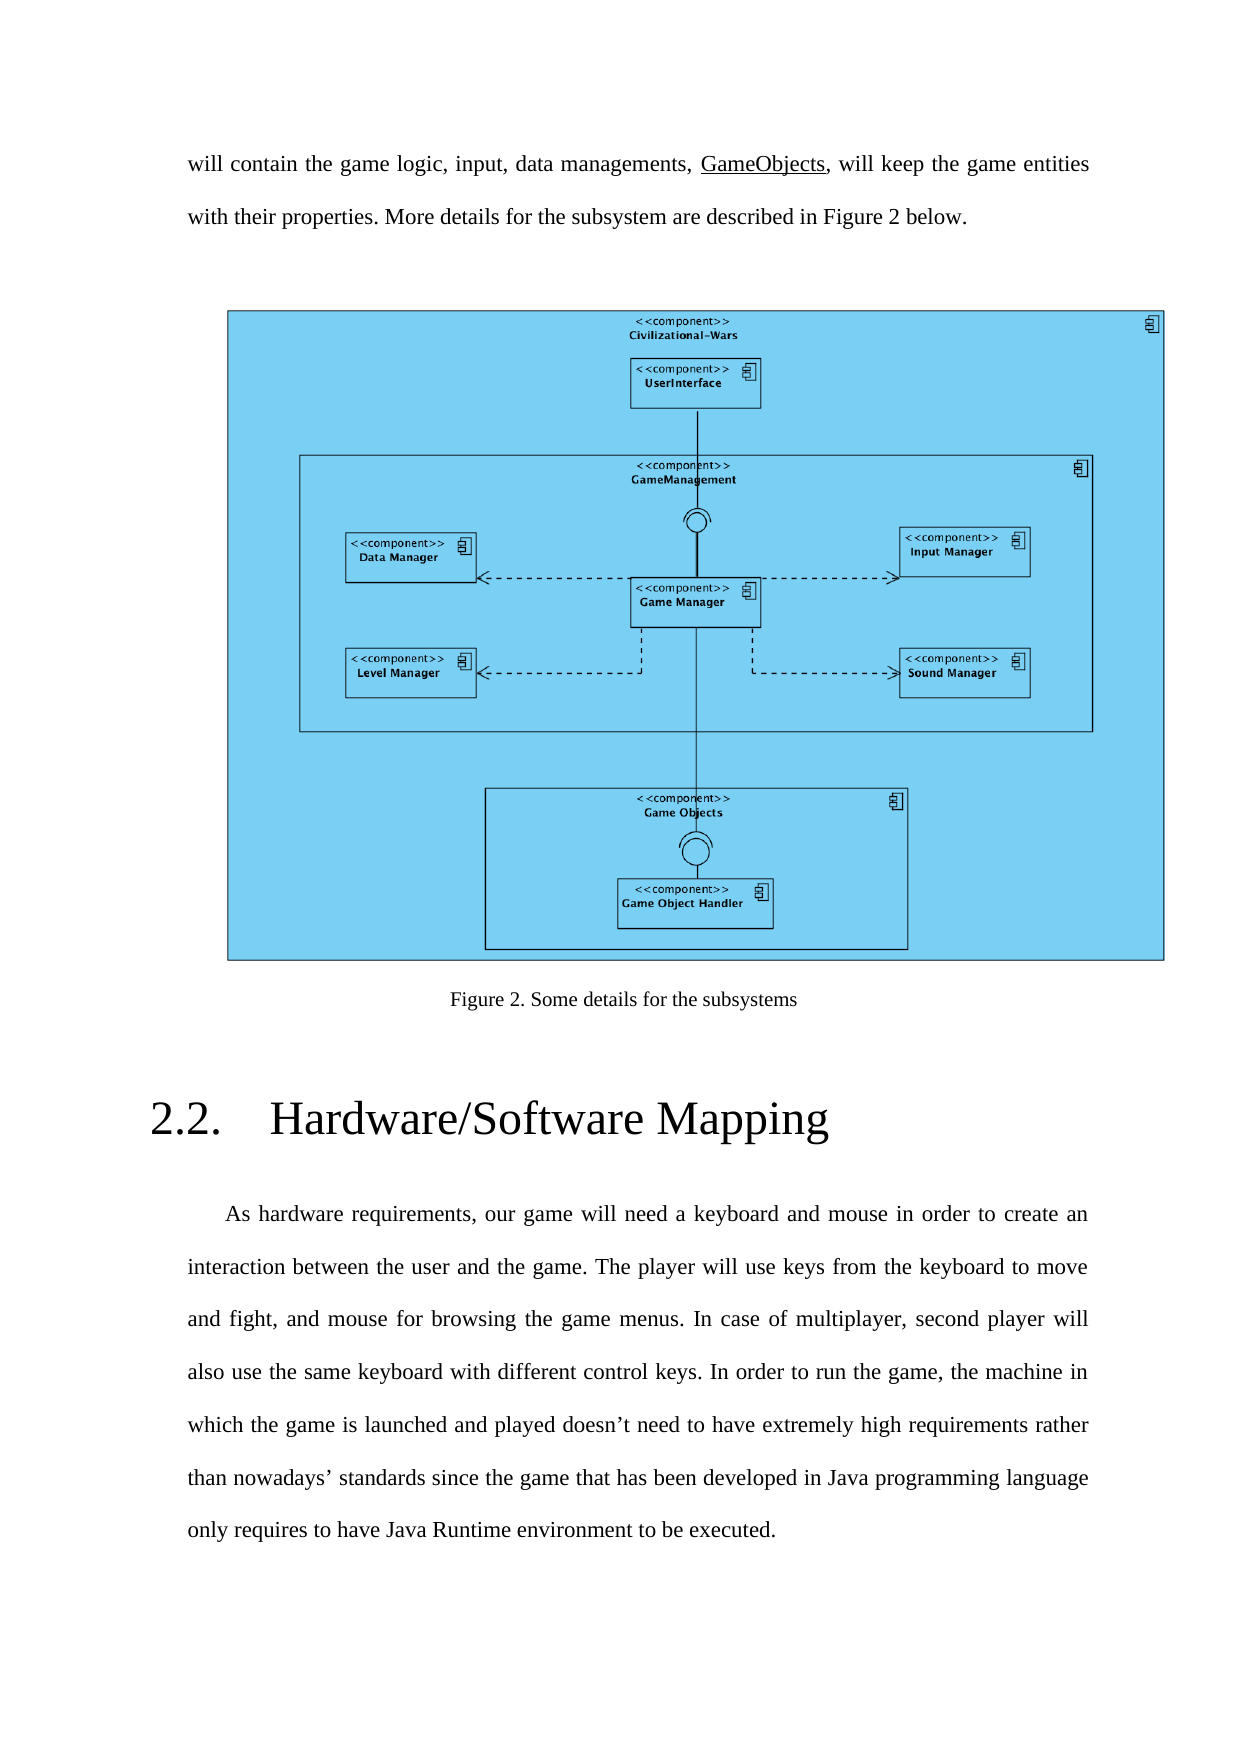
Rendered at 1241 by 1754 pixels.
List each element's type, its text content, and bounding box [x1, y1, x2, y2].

text 2.2. Hardware/Software Mapping [150, 1090, 1090, 1145]
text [187, 150, 1090, 229]
text Figure 2. Some details for the subsystems [375, 987, 1090, 1011]
text As hardware requirements, our game will need a keyboard and mouse in order to create an interaction between the user and the game. The player will use keys from the keyboard to move and fight, and mouse for browsing the game menus. In case of multiplayer, second player will also use the same keyboard with different control keys. In order to run the game, the machine in which the game is launched and played doesn’t need to have extremely high requirements rather than nowadays’ standards since the game that has been developed in Java programming language only requires to have Java Runtime environment to be executed. [187, 1200, 1090, 1543]
picture [225, 308, 1166, 961]
